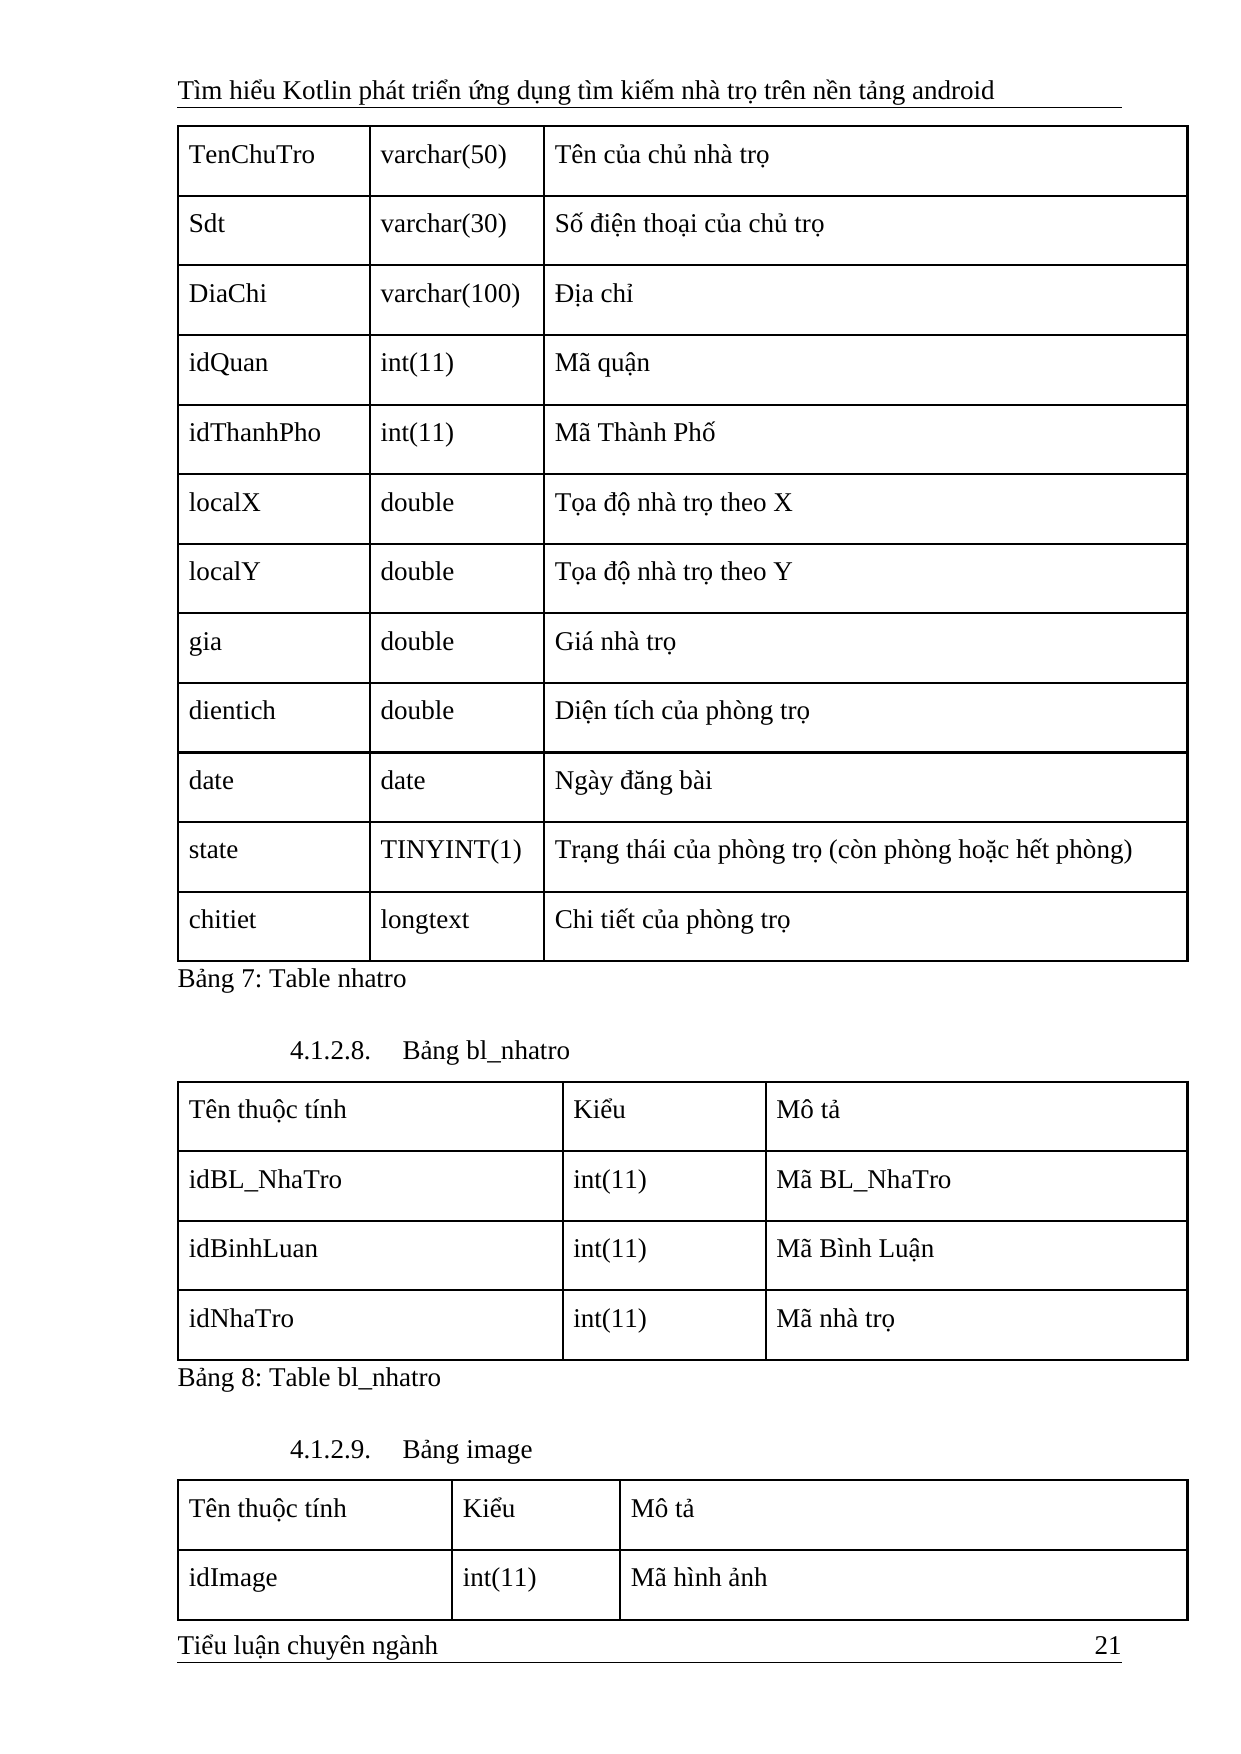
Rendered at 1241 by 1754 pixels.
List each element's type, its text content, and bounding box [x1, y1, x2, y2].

table_cell Mã BL_NhaTro [767, 1152, 1186, 1220]
table_cell varchar(30) [371, 197, 543, 264]
table_cell Ngày đăng bài [545, 754, 1186, 821]
table_cell Tọa độ nhà trọ theo Y [545, 545, 1186, 612]
table_cell longtext [371, 893, 543, 960]
table_cell date [179, 754, 369, 821]
subtitle Bảng image [290, 1433, 1122, 1464]
table_cell idNhaTro [179, 1291, 562, 1359]
table_cell chitiet [179, 893, 369, 960]
table_cell Mã hình ảnh [621, 1551, 1186, 1618]
table_cell Sdt [179, 197, 369, 264]
table_cell double [371, 545, 543, 612]
table_cell Số điện thoại của chủ trọ [545, 197, 1186, 264]
table_cell Giá nhà trọ [545, 614, 1186, 682]
table_cell idThanhPho [179, 406, 369, 473]
table_header Tên thuộc tính [179, 1481, 451, 1549]
table_cell varchar(50) [371, 127, 543, 195]
table_cell Địa chỉ [545, 266, 1186, 334]
table_cell TenChuTro [179, 127, 369, 195]
table_cell localX [179, 475, 369, 543]
table_cell int(11) [371, 406, 543, 473]
table_cell Mã Bình Luận [767, 1222, 1186, 1289]
table_cell Chi tiết của phòng trọ [545, 893, 1186, 960]
table_header Tên thuộc tính [179, 1083, 562, 1150]
table_cell double [371, 684, 543, 751]
table_cell Diện tích của phòng trọ [545, 684, 1186, 751]
table_cell idBinhLuan [179, 1222, 562, 1289]
table_cell localY [179, 545, 369, 612]
table_cell Tọa độ nhà trọ theo X [545, 475, 1186, 543]
table_cell int(11) [564, 1291, 765, 1359]
table_cell state [179, 823, 369, 891]
table_cell TINYINT(1) [371, 823, 543, 891]
table_cell varchar(100) [371, 266, 543, 334]
table_cell Mã nhà trọ [767, 1291, 1186, 1359]
table_cell int(11) [453, 1551, 619, 1618]
table_header Mô tả [621, 1481, 1186, 1549]
table_header Kiểu [453, 1481, 619, 1549]
table_cell Tên của chủ nhà trọ [545, 127, 1186, 195]
table_cell Mã quận [545, 336, 1186, 403]
table_cell date [371, 754, 543, 821]
text Bảng 8: Table bl_nhatro [177, 1361, 1122, 1392]
table_cell Trạng thái của phòng trọ (còn phòng hoặc hết phòng) [545, 823, 1186, 891]
table_cell idImage [179, 1551, 451, 1618]
table_cell dientich [179, 684, 369, 751]
table_header Kiểu [564, 1083, 765, 1150]
table_cell idQuan [179, 336, 369, 403]
table_cell int(11) [564, 1152, 765, 1220]
table_cell double [371, 614, 543, 682]
table_cell double [371, 475, 543, 543]
table_cell Mã Thành Phố [545, 406, 1186, 473]
table_cell int(11) [371, 336, 543, 403]
subtitle Bảng bl_nhatro [290, 1034, 1122, 1065]
table_cell DiaChi [179, 266, 369, 334]
table_cell idBL_NhaTro [179, 1152, 562, 1220]
table_cell int(11) [564, 1222, 765, 1289]
table_cell gia [179, 614, 369, 682]
text Bảng 7: Table nhatro [177, 962, 1122, 993]
table_header Mô tả [767, 1083, 1186, 1150]
